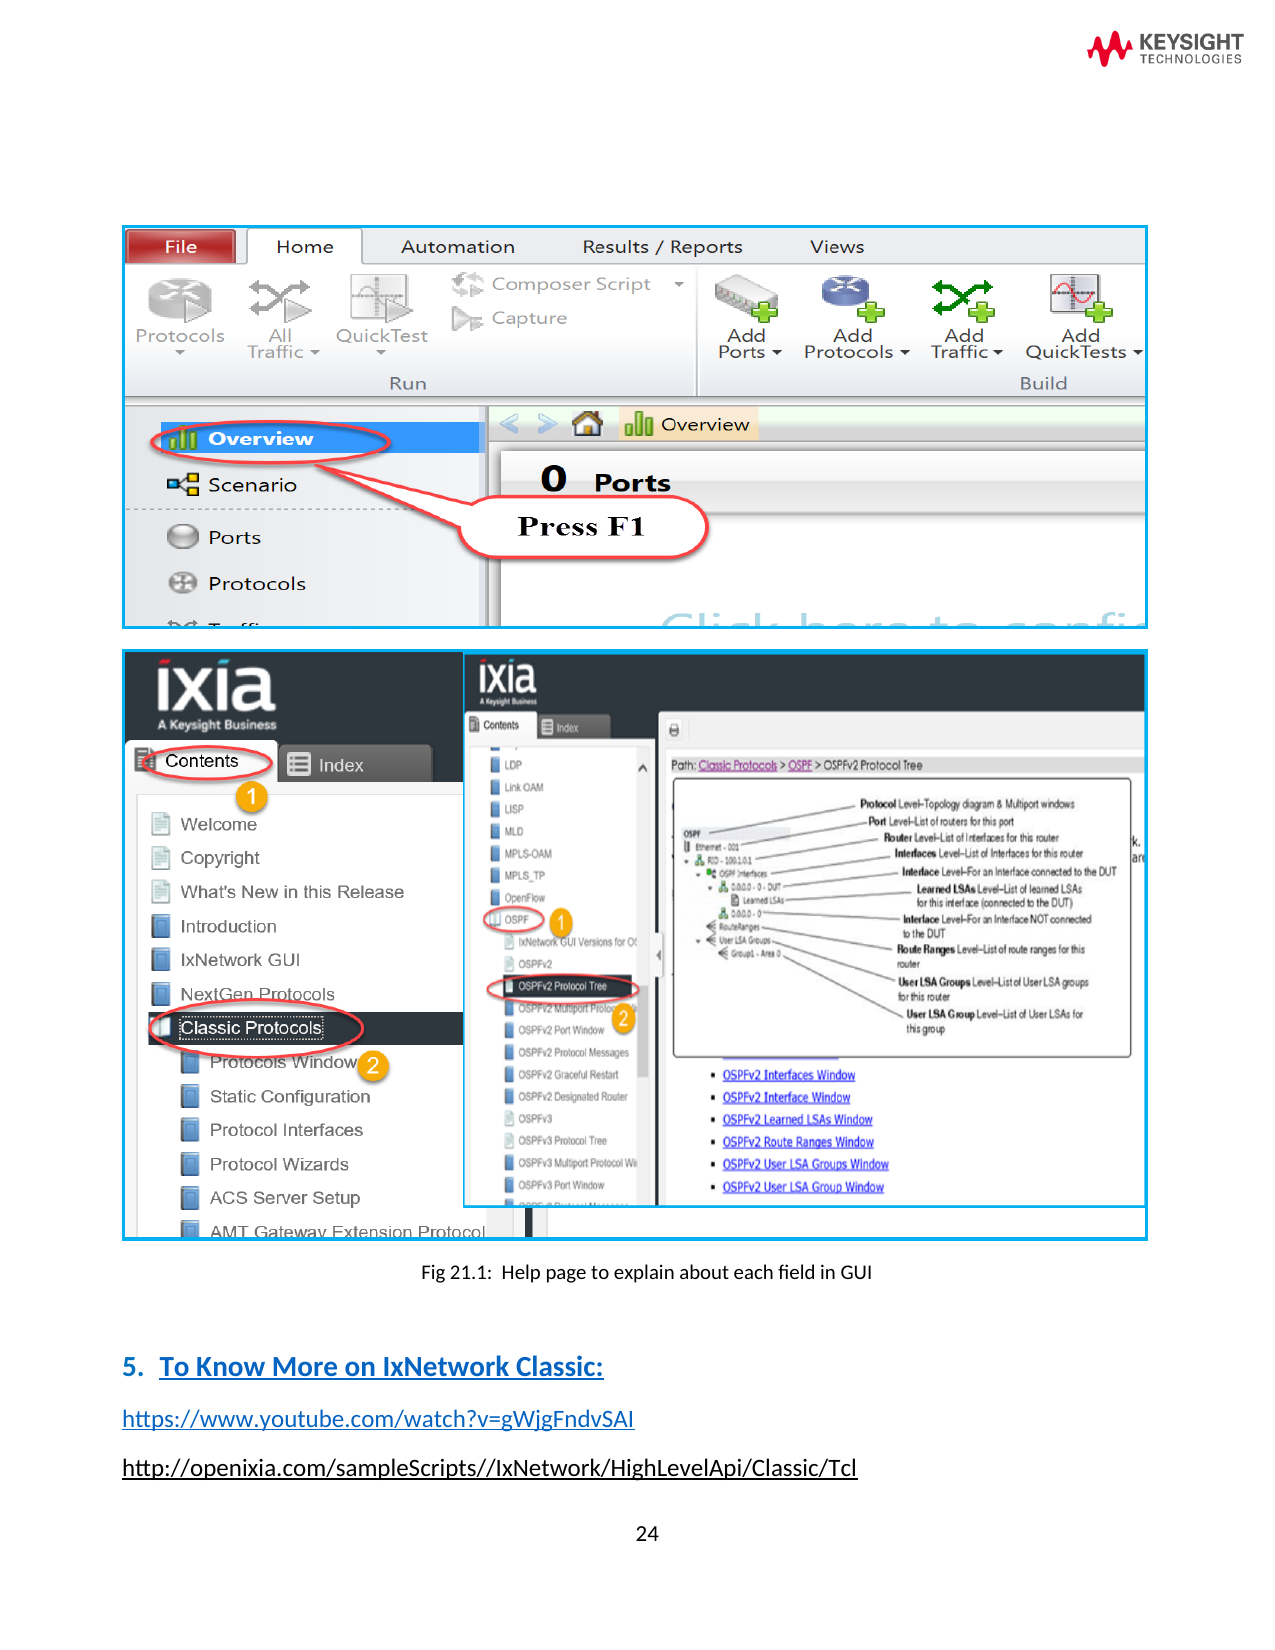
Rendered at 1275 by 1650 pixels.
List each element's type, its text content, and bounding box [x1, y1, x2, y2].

list To Know More on IxNetwork Classic: [122, 1348, 1172, 1383]
picture [126, 653, 1144, 1236]
picture [1086, 21, 1246, 72]
picture [126, 229, 1144, 625]
text Fig 21.1: Help page to explain about each field in GUI [122, 1259, 1172, 1285]
picture [465, 655, 1144, 1205]
text https://www.youtube.com/watch?v=gWjgFndvSAI [122, 1403, 1172, 1433]
text http://openixia.com/sampleScripts//IxNetwork/HighLevelApi/Classic/Tcl [122, 1452, 1172, 1483]
